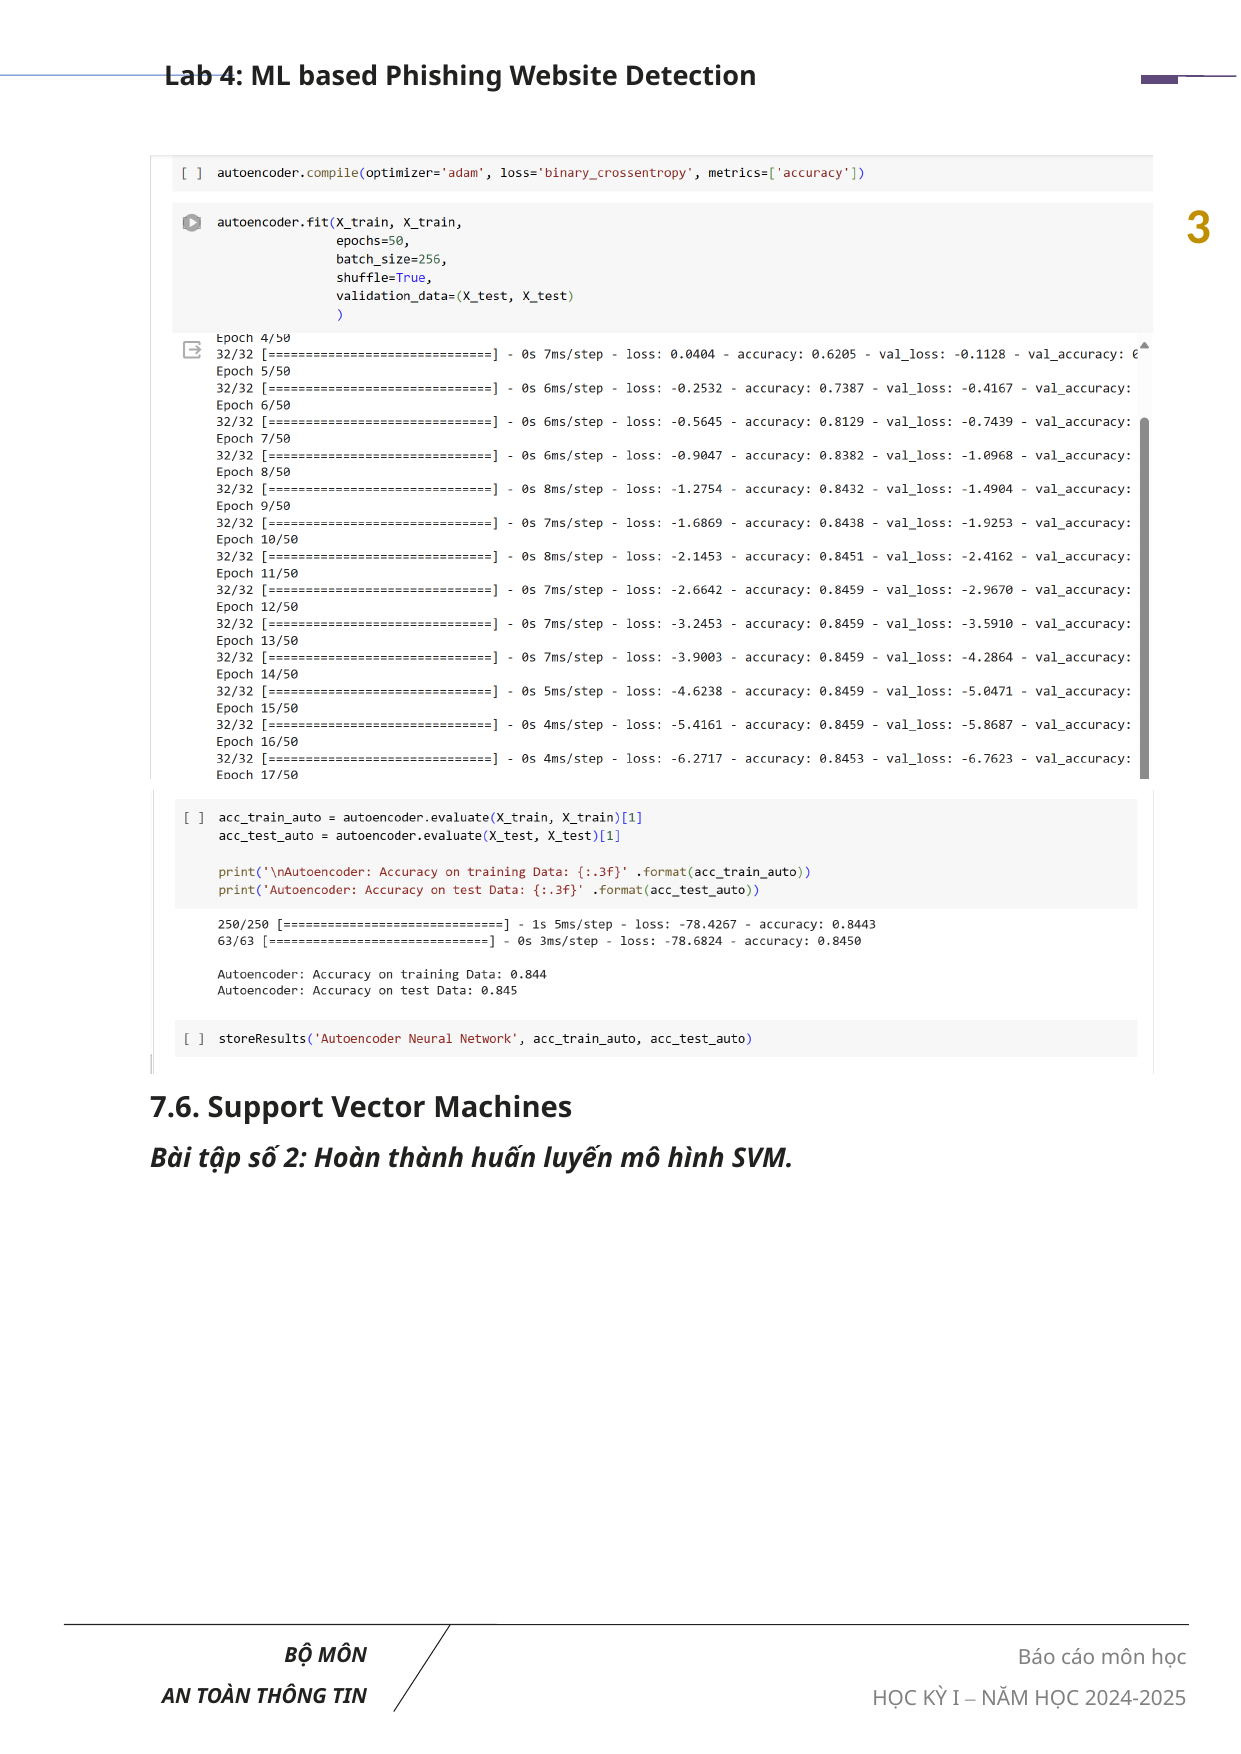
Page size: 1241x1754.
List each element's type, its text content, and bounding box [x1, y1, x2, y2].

text Bài tập số 2: Hoàn thành huấn luyến mô hình SVM. [150, 1138, 1153, 1175]
text 7.6. Support Vector Machines [150, 1086, 1153, 1126]
picture [150, 790, 1154, 1074]
picture [150, 155, 1154, 779]
